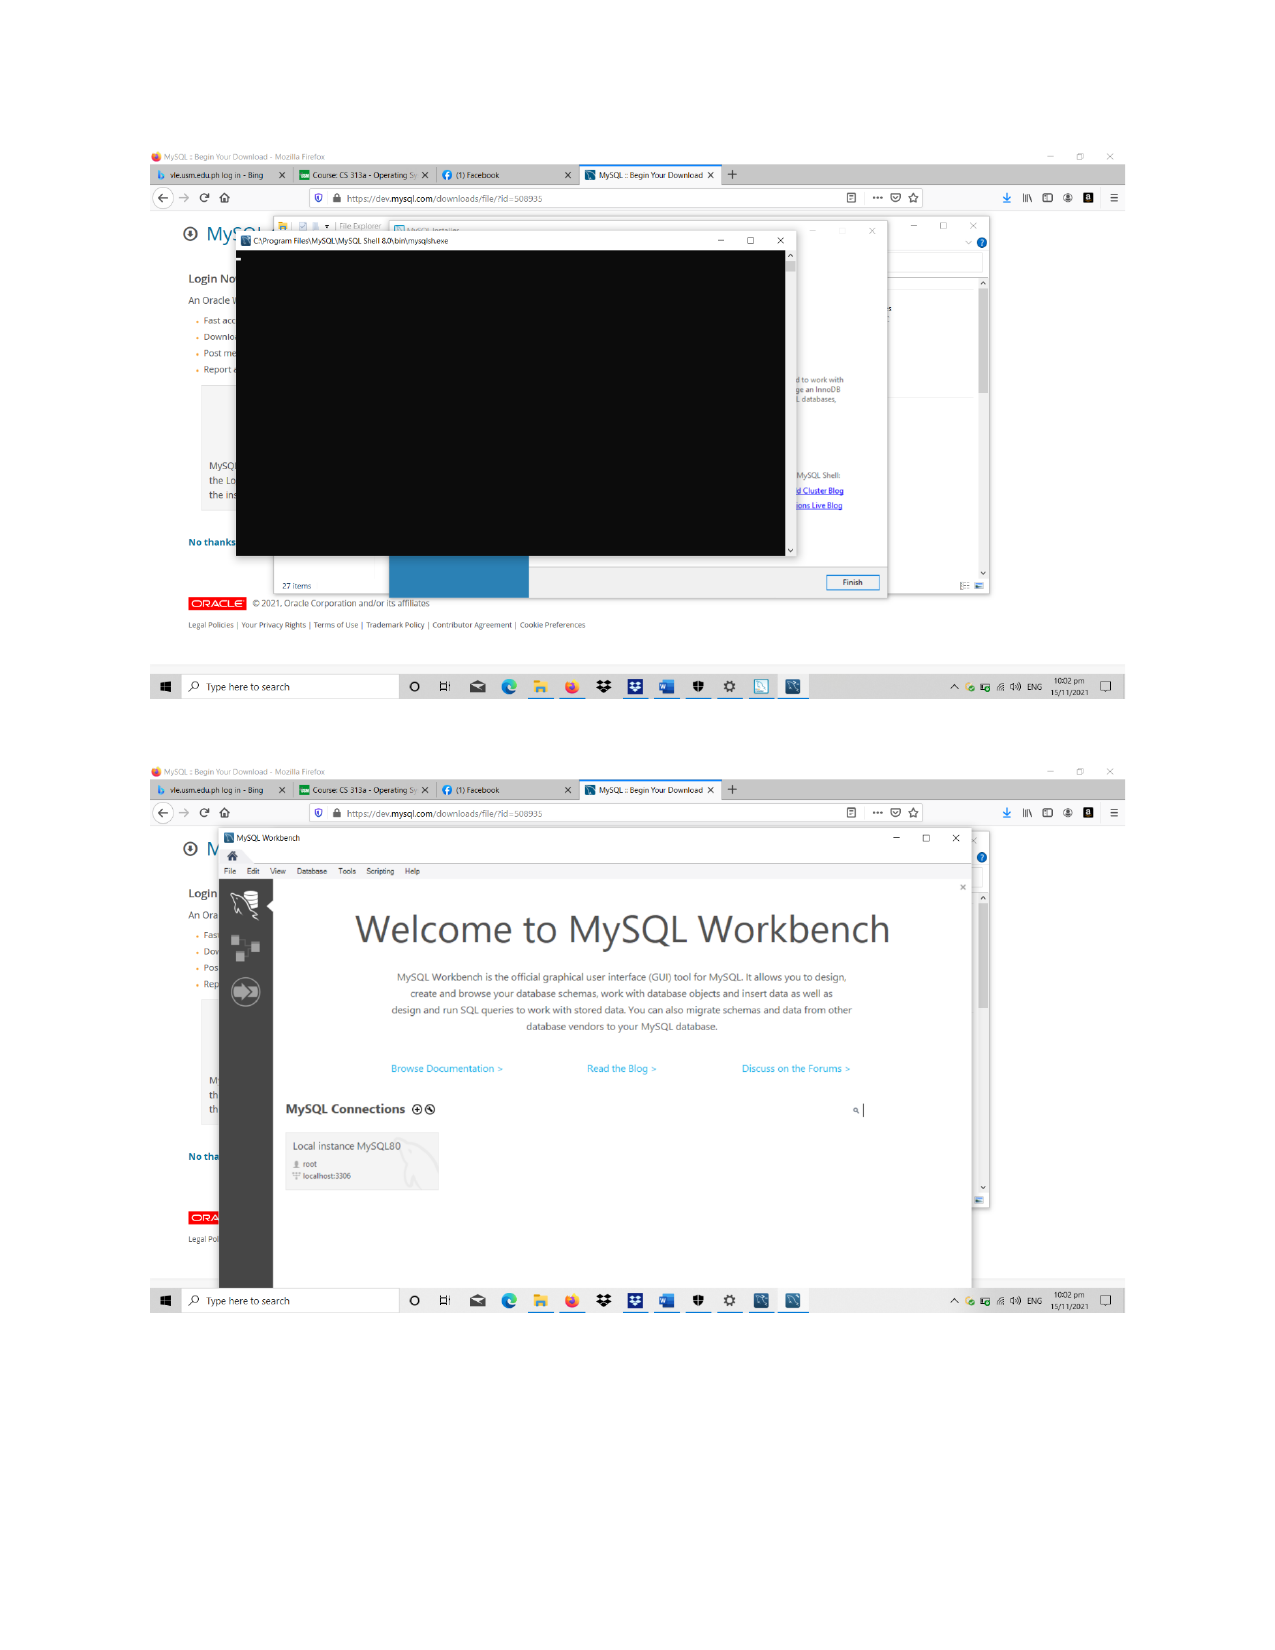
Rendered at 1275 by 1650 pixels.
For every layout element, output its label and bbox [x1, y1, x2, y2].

picture [150, 764, 1125, 1313]
picture [150, 150, 1125, 699]
